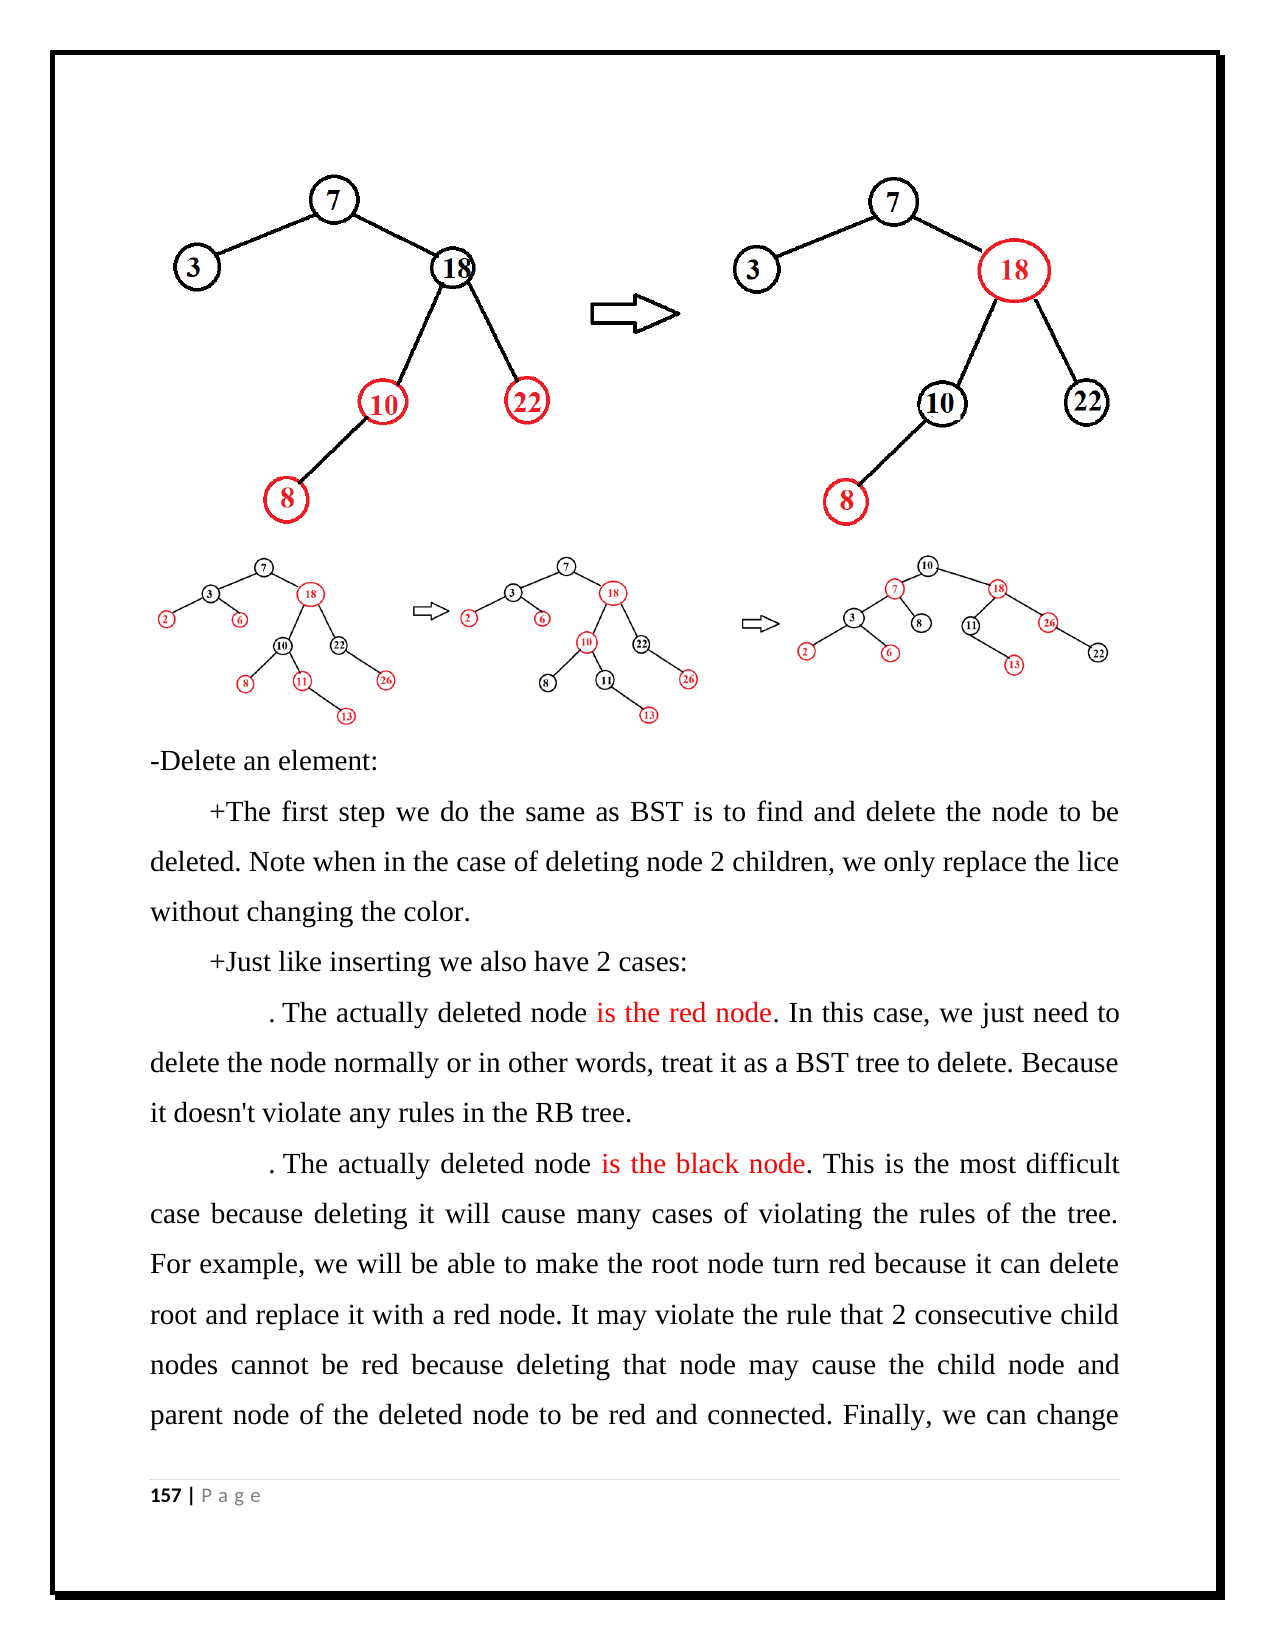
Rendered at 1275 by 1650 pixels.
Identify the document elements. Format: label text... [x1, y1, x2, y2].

text . The actually deleted node is the red node. In this case, we just need to delete the node normally or in other words, treat it as a BST tree to delete. Because it doesn't violate any rules in the RB tree. [150, 995, 1120, 1129]
text -Delete an element: [150, 743, 1120, 777]
text +Just like inserting we also have 2 cases: [150, 944, 1120, 978]
picture [150, 545, 1125, 731]
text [150, 1146, 1120, 1431]
picture [150, 150, 1125, 533]
text +The first step we do the same as BST is to find and delete the node to be deleted. Note when in the case of deleting node 2 children, we only replace the lice without changing the color. [150, 794, 1120, 928]
